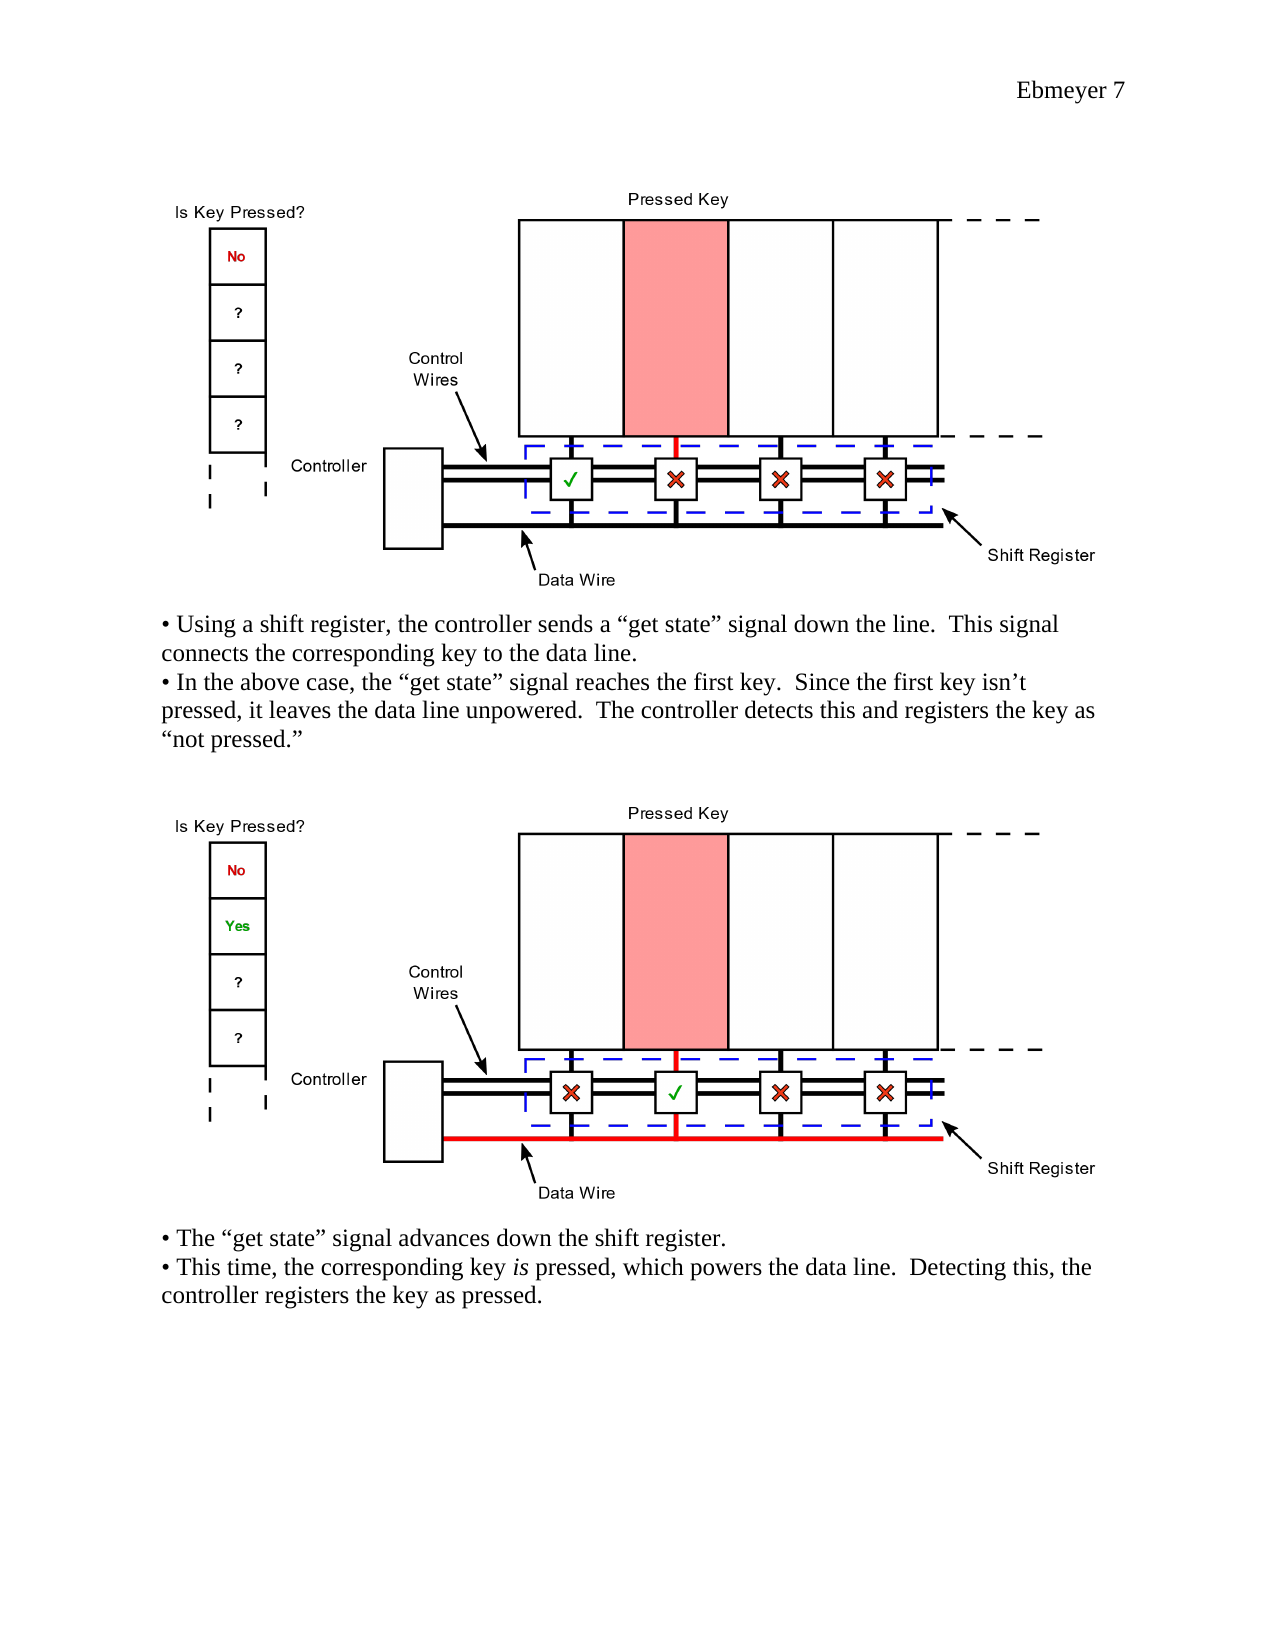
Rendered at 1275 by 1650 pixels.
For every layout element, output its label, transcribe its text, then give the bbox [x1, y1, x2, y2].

table_cell • The “get state” signal advances down the shift register. • This time, the corresponding key is pressed, which powers the data line. Detecting this, the controller registers the key as pressed. [150, 1211, 1124, 1321]
picture [176, 807, 1098, 1199]
table_cell • Using a shift register, the controller sends a “get state” signal down the line. This signal connects the corresponding key to the data line. • In the above case, the “get state” signal reaches the first key. Since the first key isn’t pressed, it leaves the data line unpowered. The controller detects this and registers the key as “not pressed.” [150, 597, 1124, 765]
table_header [150, 181, 1124, 597]
picture [176, 193, 1098, 586]
table_header [150, 795, 1124, 1211]
